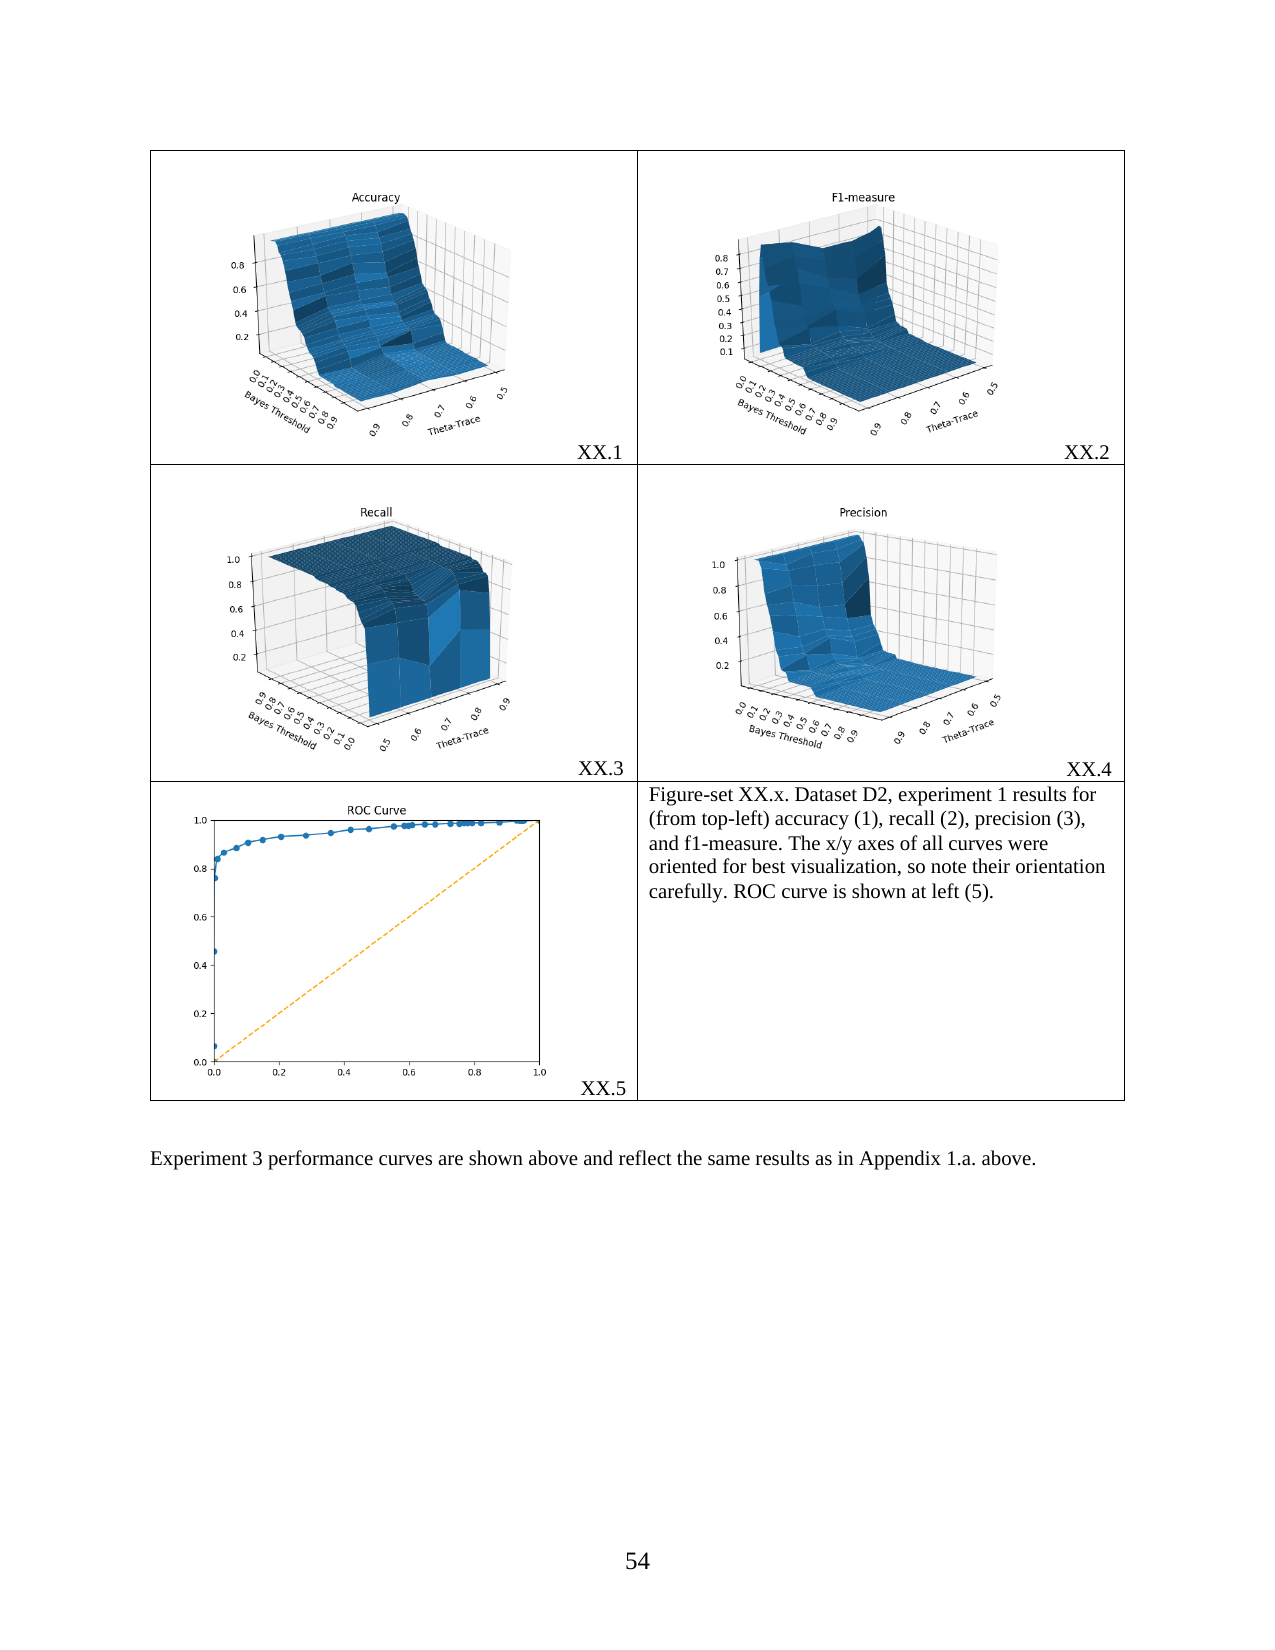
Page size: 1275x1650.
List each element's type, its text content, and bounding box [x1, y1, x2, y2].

picture [165, 151, 577, 460]
table_cell XX.4 [638, 465, 1124, 781]
table_cell XX.5 [151, 782, 637, 1100]
picture [164, 465, 578, 775]
table_cell Figure-set XX.x. Dataset D2, experiment 1 results for (from top-left) accuracy (1), recall (2), precision (3), and f1-measure. The x/y axes of all curves were oriented for best visualization, so note their orientation carefully. ROC curve is shown at left (5). [638, 782, 1124, 1100]
text Experiment 3 performance curves are shown above and reflect the same results as in Appendix 1.a. above. [150, 1146, 1125, 1170]
picture [162, 782, 581, 1096]
table_cell XX.3 [151, 465, 637, 781]
picture [650, 465, 1066, 777]
picture [652, 151, 1064, 460]
table_header XX.2 [638, 151, 1124, 464]
table_header XX.1 [151, 151, 637, 464]
